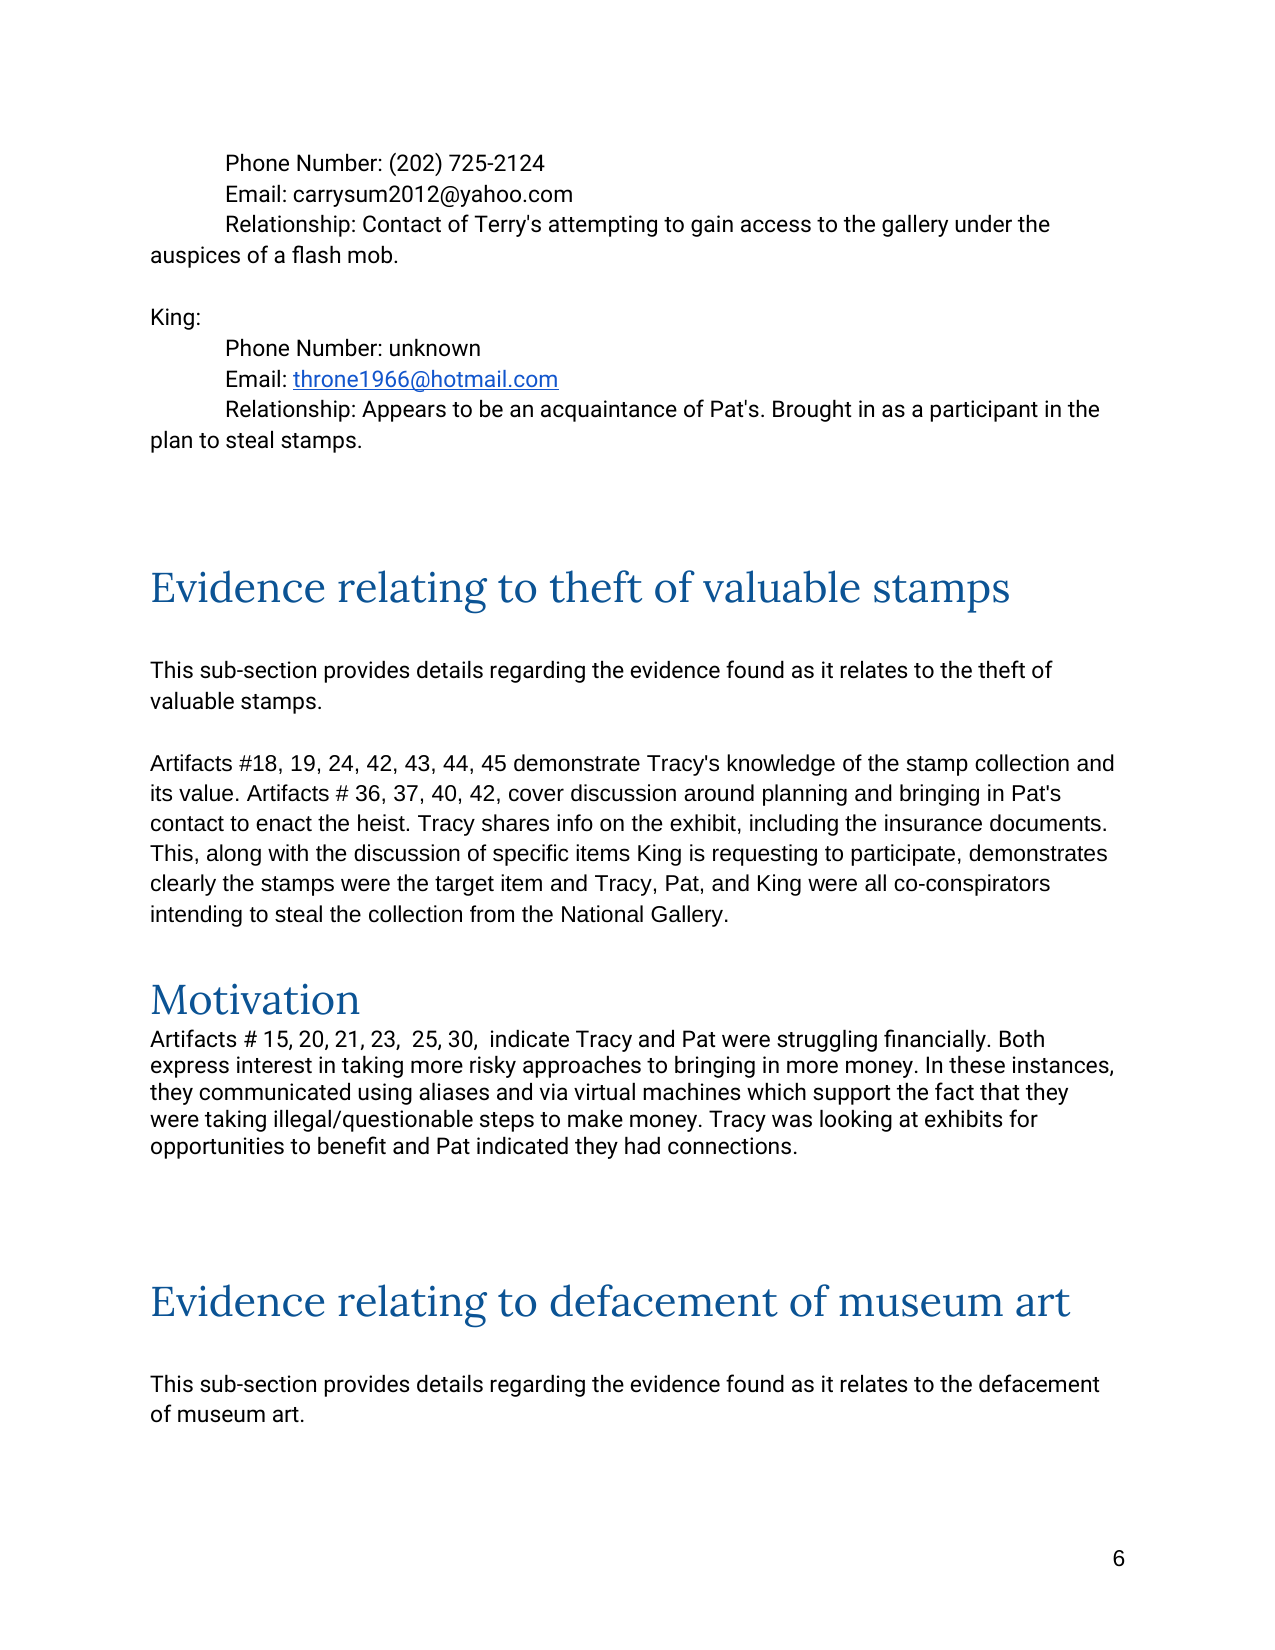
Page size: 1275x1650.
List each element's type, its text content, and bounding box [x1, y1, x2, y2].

text Relationship: Contact of Terry's attempting to gain access to the gallery under the auspices of a flash mob. [150, 212, 1125, 269]
subtitle Motivation Artifacts # 15, 20, 21, 23, 25, 30, indicate Tracy and Pat were struggling financially. Both express interest in taking more risky approaches to bringing in more money. In these instances, they communicated using aliases and via virtual machines which support the fact that they were taking illegal/questionable steps to make money. Tracy was looking at exhibits for opportunities to benefit and Pat indicated they had connections. [150, 972, 1125, 1160]
text This sub-section provides details regarding the evidence found as it relates to the theft of valuable stamps. [150, 657, 1125, 715]
text This sub-section provides details regarding the evidence found as it relates to the defacement of museum art. [150, 1371, 1125, 1428]
text Email: throne1966@hotmail.com [150, 366, 1125, 393]
text Relationship: Appears to be an acquaintance of Pat's. Brought in as a participant in the plan to steal stamps. [150, 397, 1125, 454]
text Artifacts #18, 19, 24, 42, 43, 44, 45 demonstrate Tracy's knowledge of the stamp collection and its value. Artifacts # 36, 37, 40, 42, cover discussion around planning and bringing in Pat's contact to enact the heist. Tracy shares info on the exhibit, including the insurance documents. This, along with the discussion of specific items King is requesting to participate, demonstrates clearly the stamps were the target item and Tracy, Pat, and King were all co-conspirators intending to steal the collection from the National Gallery. [150, 749, 1125, 927]
text Phone Number: (202) 725-2124 [150, 150, 1125, 177]
subtitle Evidence relating to theft of valuable stamps [150, 561, 1125, 614]
subtitle Evidence relating to defacement of museum art [150, 1275, 1125, 1328]
text King: Phone Number: unknown [150, 304, 1125, 362]
text Email: carrysum2012@yahoo.com [150, 181, 1125, 208]
